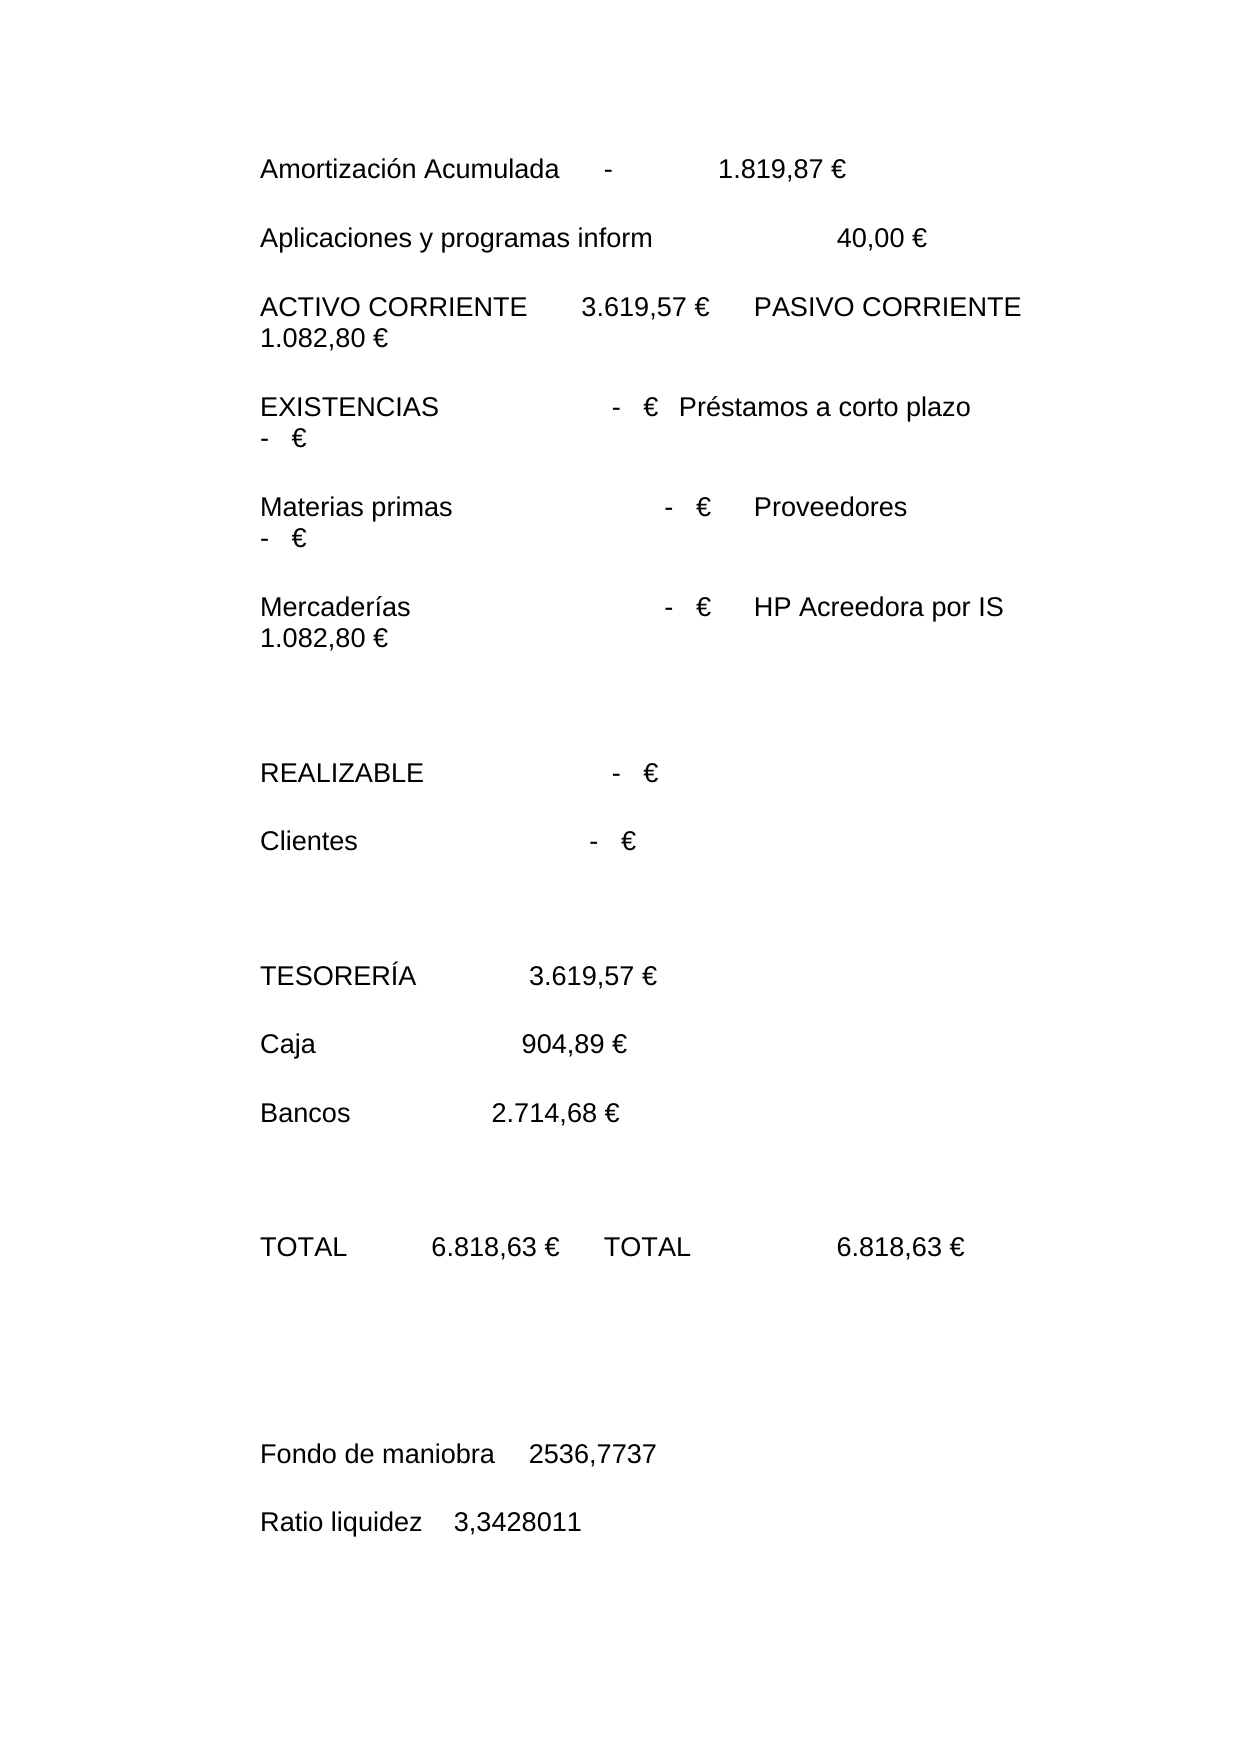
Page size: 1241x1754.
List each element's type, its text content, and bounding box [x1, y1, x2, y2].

text REALIZABLE - € [260, 757, 1063, 788]
text ACTIVO CORRIENTE 3.619,57 € PASIVO CORRIENTE 1.082,80 € [260, 291, 1063, 353]
text EXISTENCIAS - € Préstamos a corto plazo - € [260, 391, 1063, 453]
text Amortización Acumulada - 1.819,87 € [260, 153, 1063, 185]
text Aplicaciones y programas inform 40,00 € [260, 222, 1063, 253]
text TOTAL 6.818,63 € TOTAL 6.818,63 € [260, 1231, 1063, 1263]
text Ratio liquidez 3,3428011 [260, 1506, 1063, 1538]
text Materias primas - € Proveedores - € [260, 491, 1063, 553]
text Mercaderías - € HP Acreedora por IS 1.082,80 € [260, 591, 1063, 653]
text TESORERÍA 3.619,57 € [260, 959, 1063, 991]
text Bancos 2.714,68 € [260, 1097, 1063, 1128]
text Fondo de maniobra 2536,7737 [260, 1438, 1063, 1469]
text Caja 904,89 € [260, 1028, 1063, 1059]
text Clientes - € [260, 825, 1063, 857]
